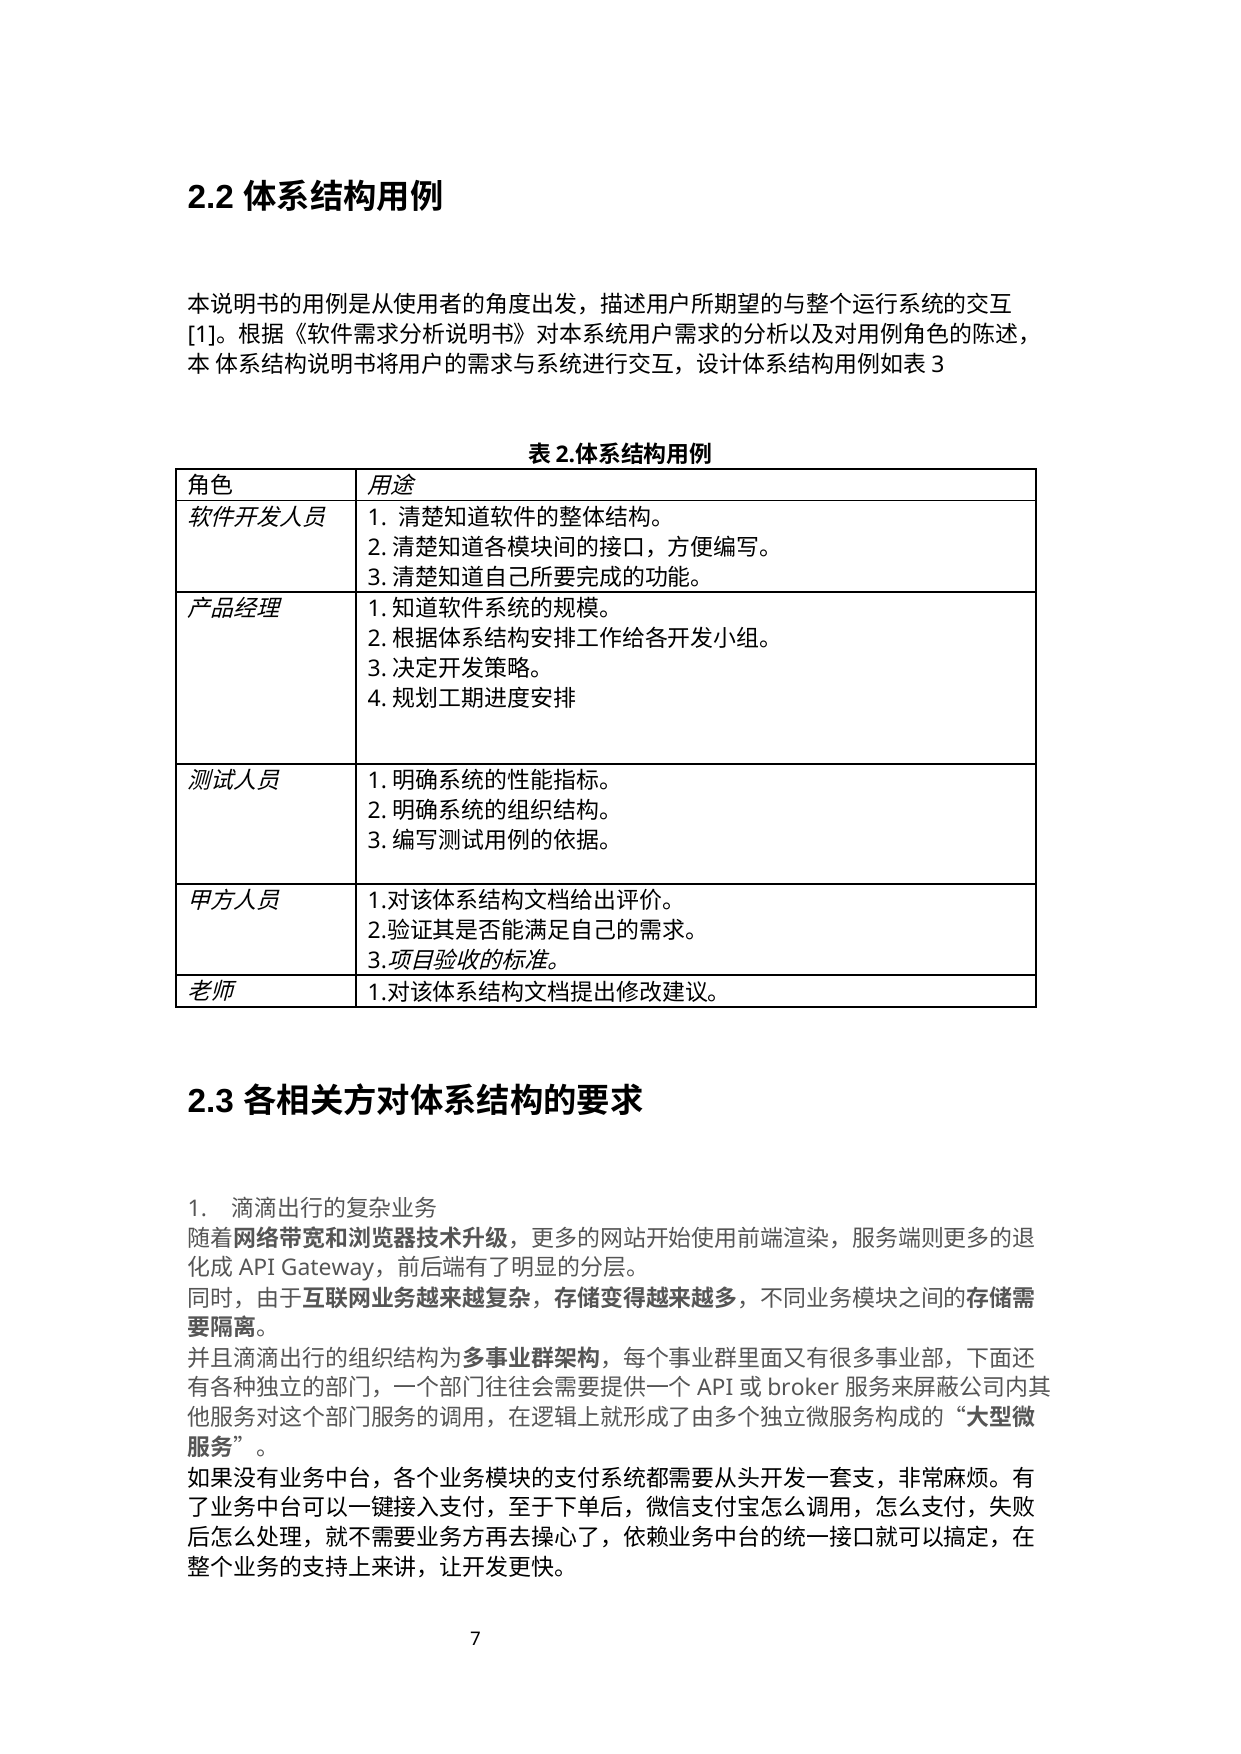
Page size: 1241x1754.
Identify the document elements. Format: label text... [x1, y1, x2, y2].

table_cell 测试人员 [177, 765, 355, 883]
text 并且滴滴出行的组织结构为多事业群架构，每个事业群里面又有很多事业部，下面还有各种独立的部门，一个部门往往会需要提供一个 API 或 broker 服务来屏蔽公司内其他服务对这个部门服务的调用，在逻辑上就形成了由多个独立微服务构成的“大型微服务”。 [187, 1342, 1053, 1462]
table_cell 软件开发人员 [177, 501, 355, 591]
table_cell 1. 明确系统的性能指标。 2. 明确系统的组织结构。 3. 编写测试用例的依据。 [357, 765, 1035, 883]
text 如果没有业务中台，各个业务模块的支付系统都需要从头开发一套支，非常麻烦。有了业务中台可以一键接入支付，至于下单后，微信支付宝怎么调用，怎么支付，失败后怎么处理，就不需要业务方再去操心了，依赖业务中台的统一接口就可以搞定，在整个业务的支持上来讲，让开发更快。 [187, 1462, 1053, 1582]
table_cell 1. 清楚知道软件的整体结构。 2. 清楚知道各模块间的接口，方便编写。 3. 清楚知道自己所要完成的功能。 [357, 501, 1035, 591]
table_cell 1.对该体系结构文档提出修改建议。 [357, 976, 1035, 1006]
text 同时，由于互联网业务越来越复杂，存储变得越来越多，不同业务模块之间的存储需要隔离。 [187, 1283, 1053, 1342]
subtitle 2.2 体系结构用例 [187, 162, 1053, 227]
table_cell 产品经理 [177, 593, 355, 763]
table_header 用途 [357, 470, 1035, 500]
text 表2.体系结构用例 [187, 438, 1053, 468]
table_cell 甲方人员 [177, 885, 355, 974]
text 本说明书的用例是从使用者的角度出发，描述用户所期望的与整个运行系统的交互 [1]。根据《软件需求分析说明书》对本系统用户需求的分析以及对用例角色的陈述，本 体系结构说明书将用户的需求与系统进行交互，设计体系结构用例如表 3 [187, 289, 1053, 379]
table_header 角色 [177, 470, 355, 500]
text 随着网络带宽和浏览器技术升级，更多的网站开始使用前端渲染，服务端则更多的退化成 API Gateway，前后端有了明显的分层。 [187, 1223, 1053, 1283]
table_cell 1.对该体系结构文档给出评价。 2.验证其是否能满足自己的需求。 3.项目验收的标准。 [357, 885, 1035, 974]
subtitle 2.3 各相关方对体系结构的要求 [187, 1066, 1053, 1131]
table_cell 老师 [177, 976, 355, 1006]
table_cell 1. 知道软件系统的规模。 2. 根据体系结构安排工作给各开发小组。 3. 决定开发策略。 4. 规划工期进度安排 [357, 593, 1035, 763]
list 滴滴出行的复杂业务 [187, 1193, 1053, 1223]
